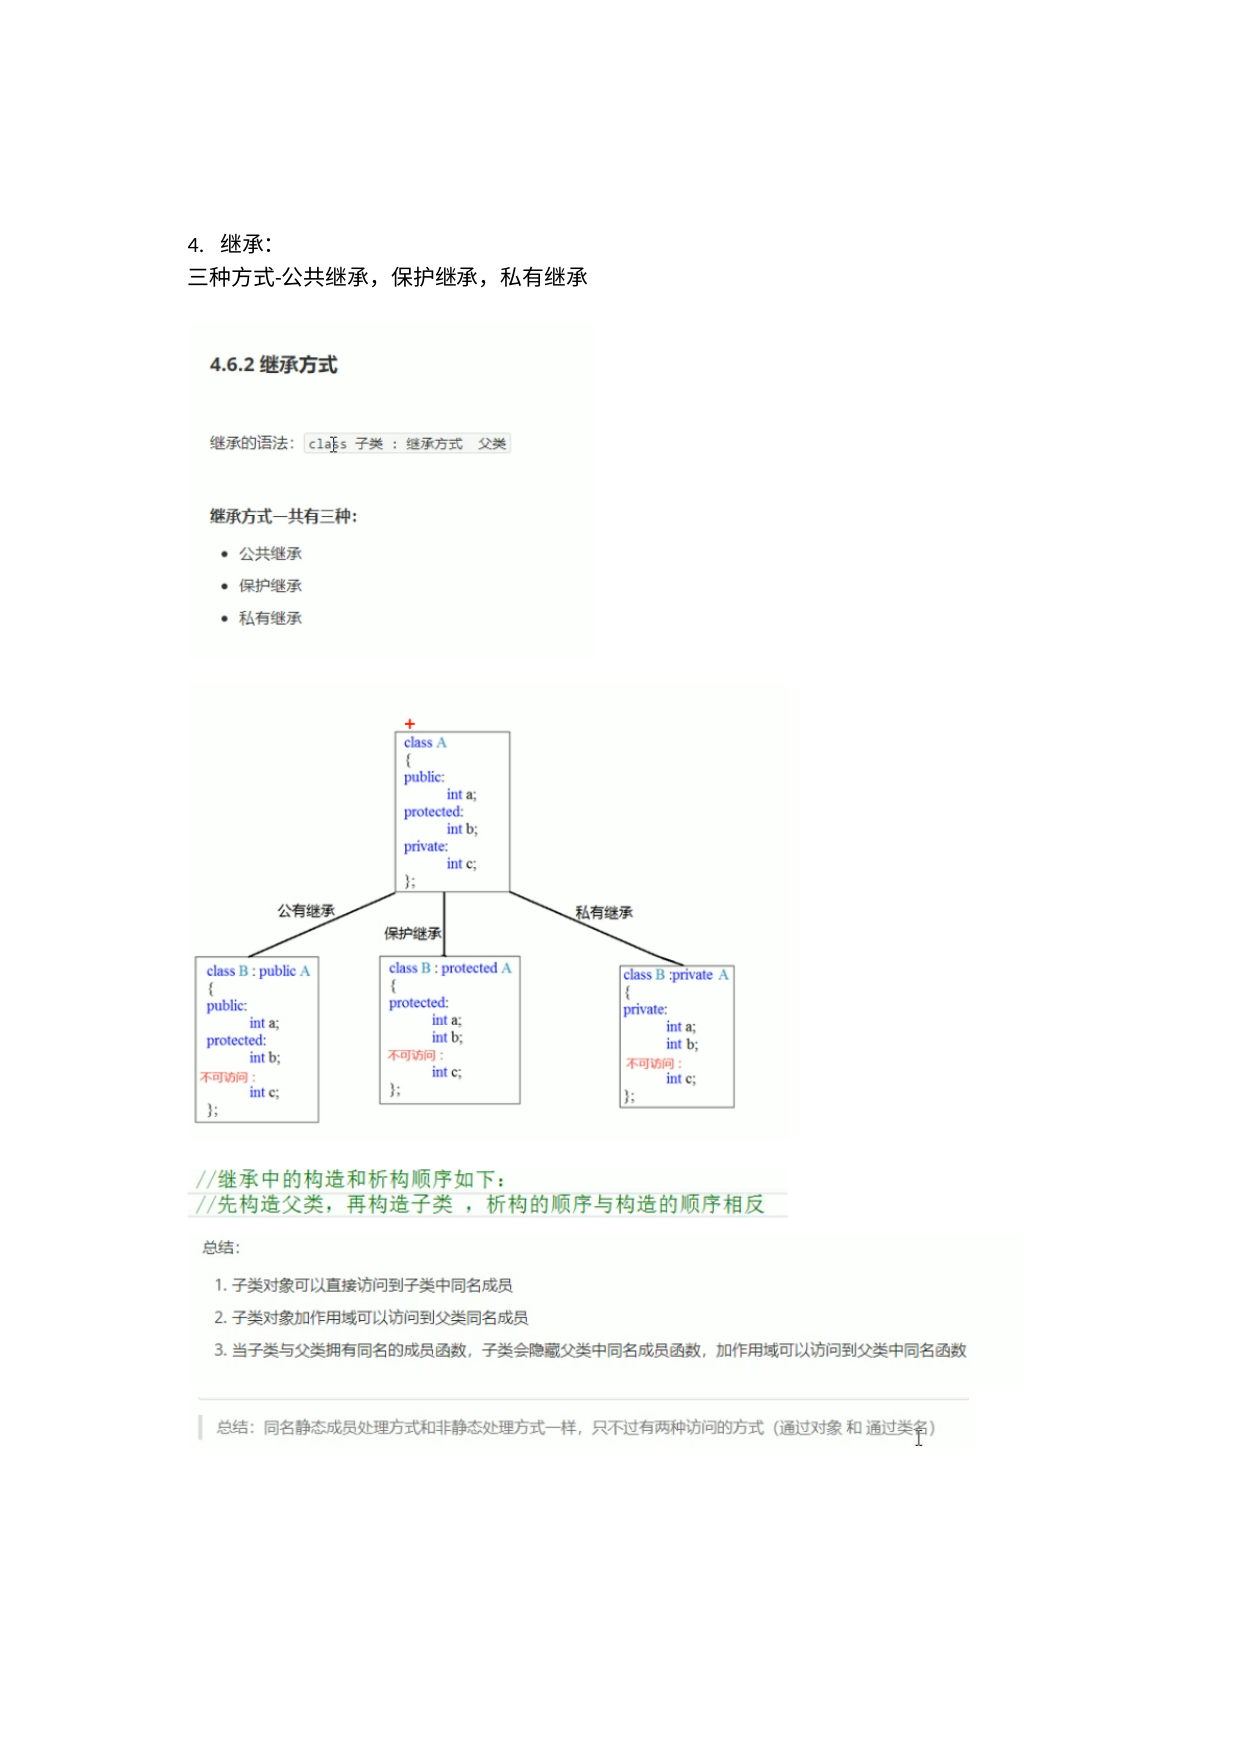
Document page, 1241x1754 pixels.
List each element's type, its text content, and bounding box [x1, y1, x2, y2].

list 继承： [187, 227, 1053, 259]
picture [187, 1397, 969, 1448]
picture [187, 1169, 788, 1218]
picture [187, 324, 595, 658]
list 三种方式-公共继承，保护继承，私有继承 [187, 259, 1053, 292]
picture [187, 1234, 1023, 1383]
picture [187, 682, 790, 1140]
